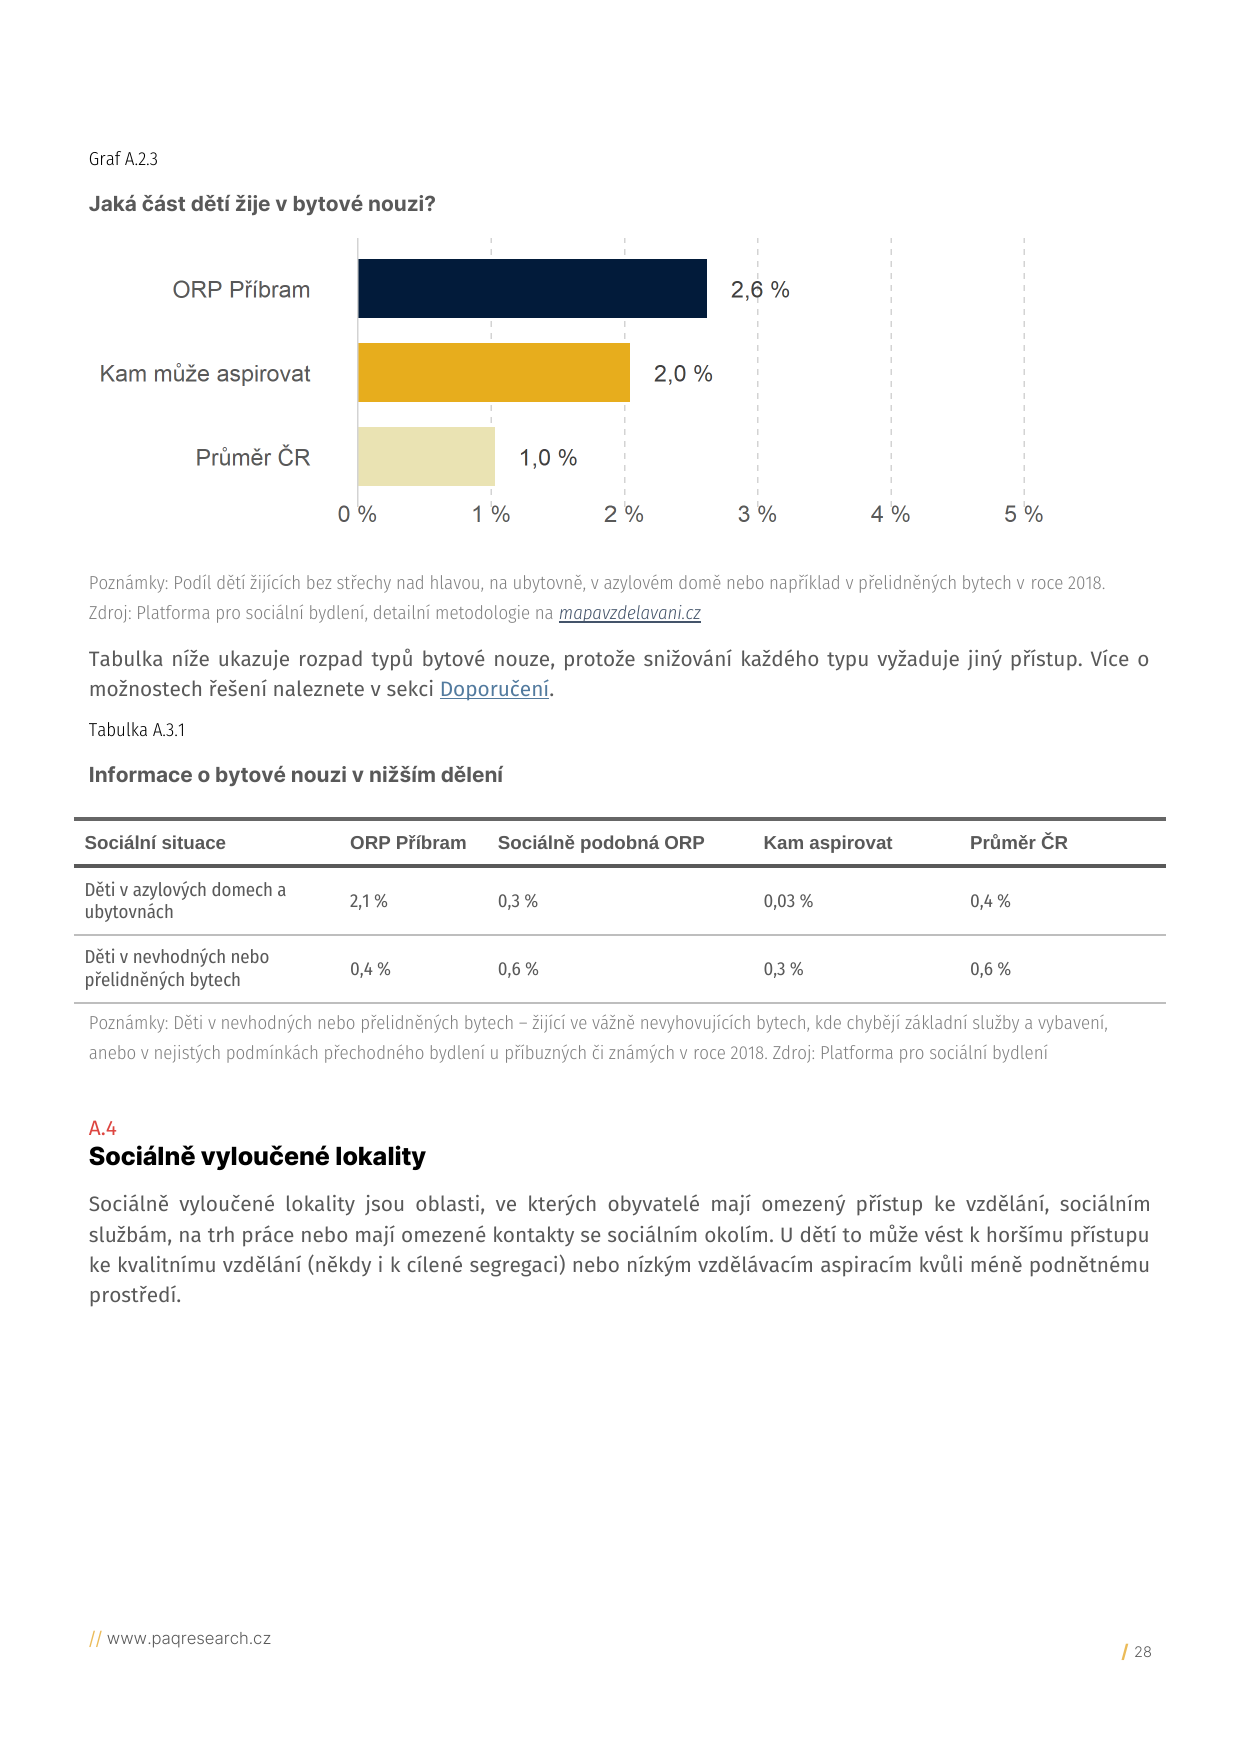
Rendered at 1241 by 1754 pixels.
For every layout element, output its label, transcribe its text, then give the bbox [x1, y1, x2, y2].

table_cell Děti v nevhodných nebo přelidněných bytech [74, 936, 339, 1002]
table_cell 0,4 % [340, 936, 487, 1002]
table_header Kam aspirovat [753, 821, 959, 864]
picture [88, 216, 1139, 548]
text Tabulka A.3.1 [89, 718, 1152, 741]
text Tabulka níže ukazuje rozpad typů bytové nouze, protože snižování každého typu vyžaduje jiný přístup. Více o možnostech řešení naleznete v sekci Doporučení. [89, 641, 1152, 702]
text Poznámky: Podíl dětí žijících bez střechy nad hlavou, na ubytovně, v azylovém domě nebo například v přelidněných bytech v roce 2018. Zdroj: Platforma pro sociální bydlení, detailní metodologie na mapavzdelavani.cz [89, 564, 1152, 625]
table_cell 0,3 % [487, 868, 753, 934]
table_cell Děti v azylových domech a ubytovnách [74, 868, 339, 934]
table_header Sociálně podobná ORP [487, 821, 753, 864]
text A.4 [89, 1111, 1152, 1141]
text Poznámky: Děti v nevhodných nebo přelidněných bytech – žijící ve vážně nevyhovujících bytech, kde chybějí základní služby a vybavení, anebo v nejistých podmínkách přechodného bydlení u příbuzných či známých v roce 2018. Zdroj: Platforma pro sociální bydlení [89, 1004, 1152, 1064]
table_cell 0,3 % [753, 936, 959, 1002]
text Informace o bytové nouzi v nižším dělení [89, 757, 1152, 787]
table_cell 0,4 % [960, 868, 1166, 934]
table_cell 0,03 % [753, 868, 959, 934]
table_header ORP Příbram [340, 821, 487, 864]
table_cell 0,6 % [960, 936, 1166, 1002]
text Jaká část dětí žije v bytové nouzi? [89, 186, 1152, 216]
table_cell 2,1 % [340, 868, 487, 934]
text Graf A.2.3 [89, 148, 1152, 170]
table_header Sociální situace [74, 821, 339, 864]
table_cell 0,6 % [487, 936, 753, 1002]
table_header Průměr ČR [960, 821, 1166, 864]
subtitle Sociálně vyloučené lokality [89, 1141, 1152, 1172]
text Sociálně vyloučené lokality jsou oblasti, ve kterých obyvatelé mají omezený přístup ke vzdělání, sociálním službám, na trh práce nebo mají omezené kontakty se sociálním okolím. U dětí to může vést k horšímu přístupu ke kvalitnímu vzdělání (někdy i k cílené segregaci) nebo nízkým vzdělávacím aspiracím kvůli méně podnětnému prostředí. [89, 1187, 1152, 1308]
